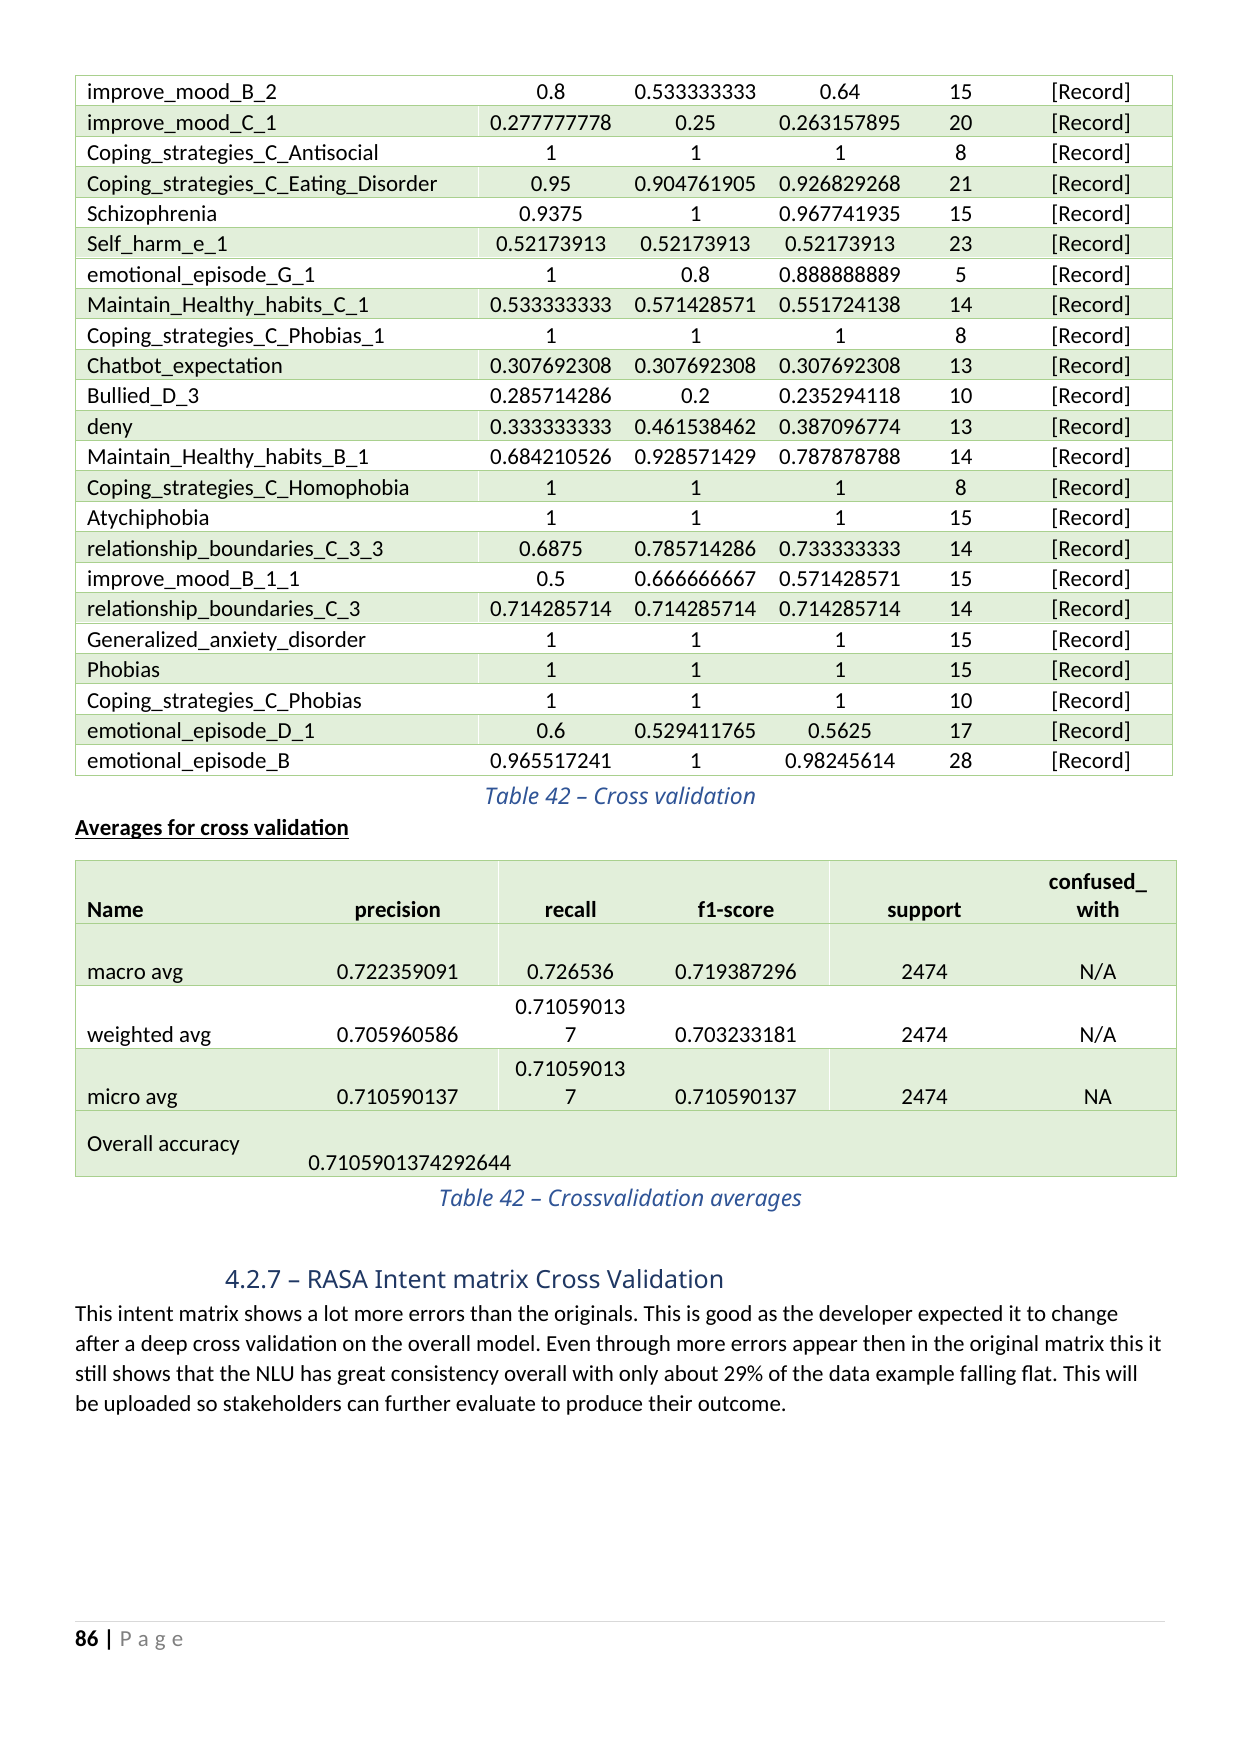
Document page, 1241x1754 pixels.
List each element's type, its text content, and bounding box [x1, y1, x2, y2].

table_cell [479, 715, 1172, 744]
subtitle Table 42 – Crossvalidation averages [75, 1181, 1165, 1213]
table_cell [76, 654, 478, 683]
text This intent matrix shows a lot more errors than the originals. This is good as the developer expected it to change after a deep cross validation on the overall model. Even through more errors appear then in the original matrix this it still shows that the NLU has great consistency overall with only about 29% of the data example falling flat. This will be uploaded so stakeholders can further evaluate to produce their outcome. [75, 1299, 1165, 1417]
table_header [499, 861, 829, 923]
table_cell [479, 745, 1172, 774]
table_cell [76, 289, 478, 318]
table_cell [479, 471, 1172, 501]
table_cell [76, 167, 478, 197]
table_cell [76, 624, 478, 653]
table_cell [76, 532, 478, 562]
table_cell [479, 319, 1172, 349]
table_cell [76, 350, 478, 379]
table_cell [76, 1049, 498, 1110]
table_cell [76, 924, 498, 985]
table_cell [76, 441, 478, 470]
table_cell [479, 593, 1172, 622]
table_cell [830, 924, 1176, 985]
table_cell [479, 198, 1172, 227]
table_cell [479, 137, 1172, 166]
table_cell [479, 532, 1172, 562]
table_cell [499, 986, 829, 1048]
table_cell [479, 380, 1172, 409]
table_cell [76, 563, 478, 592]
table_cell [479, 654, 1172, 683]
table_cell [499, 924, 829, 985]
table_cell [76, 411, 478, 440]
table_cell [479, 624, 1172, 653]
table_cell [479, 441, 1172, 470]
subtitle Table 42 – Cross validation [75, 780, 1165, 811]
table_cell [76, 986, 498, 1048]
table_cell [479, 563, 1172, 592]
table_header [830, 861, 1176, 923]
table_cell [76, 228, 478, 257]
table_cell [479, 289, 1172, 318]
text Averages for cross validation [75, 813, 1165, 842]
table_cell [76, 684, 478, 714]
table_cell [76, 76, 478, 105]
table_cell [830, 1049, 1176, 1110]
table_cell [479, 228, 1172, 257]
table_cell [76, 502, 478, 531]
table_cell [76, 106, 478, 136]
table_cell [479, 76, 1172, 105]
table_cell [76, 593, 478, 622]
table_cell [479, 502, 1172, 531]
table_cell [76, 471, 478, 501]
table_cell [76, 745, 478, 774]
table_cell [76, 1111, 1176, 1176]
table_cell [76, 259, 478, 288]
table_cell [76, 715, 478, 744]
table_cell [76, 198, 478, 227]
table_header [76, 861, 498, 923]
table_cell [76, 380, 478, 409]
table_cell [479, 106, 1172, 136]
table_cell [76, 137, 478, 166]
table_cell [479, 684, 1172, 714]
subtitle 4.2.7 – RASA Intent matrix Cross Validation [75, 1262, 1165, 1296]
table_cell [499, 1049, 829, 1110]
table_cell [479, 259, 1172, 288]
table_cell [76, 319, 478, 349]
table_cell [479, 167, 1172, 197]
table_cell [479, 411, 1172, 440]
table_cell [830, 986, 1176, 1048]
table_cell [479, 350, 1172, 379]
